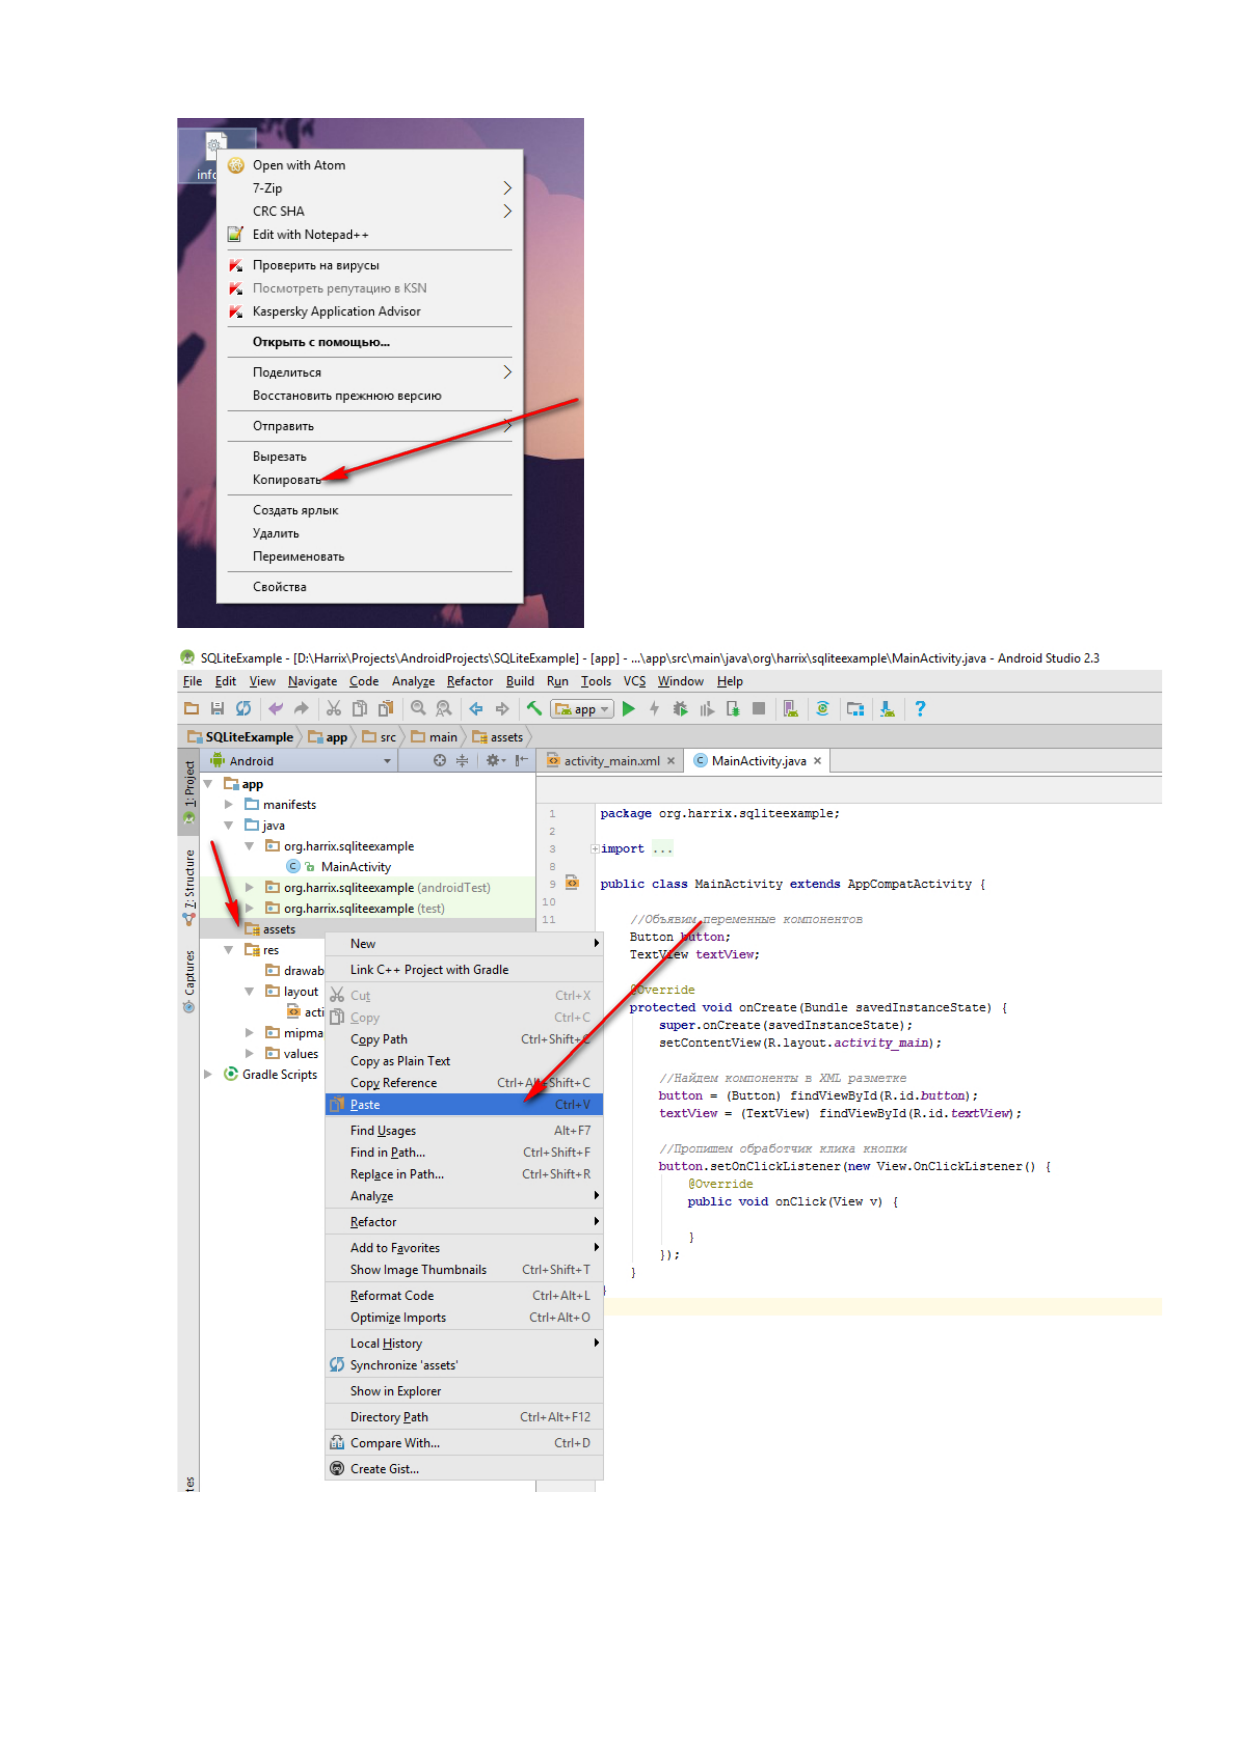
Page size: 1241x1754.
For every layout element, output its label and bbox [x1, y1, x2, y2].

picture [177, 118, 585, 628]
picture [177, 646, 1163, 1492]
